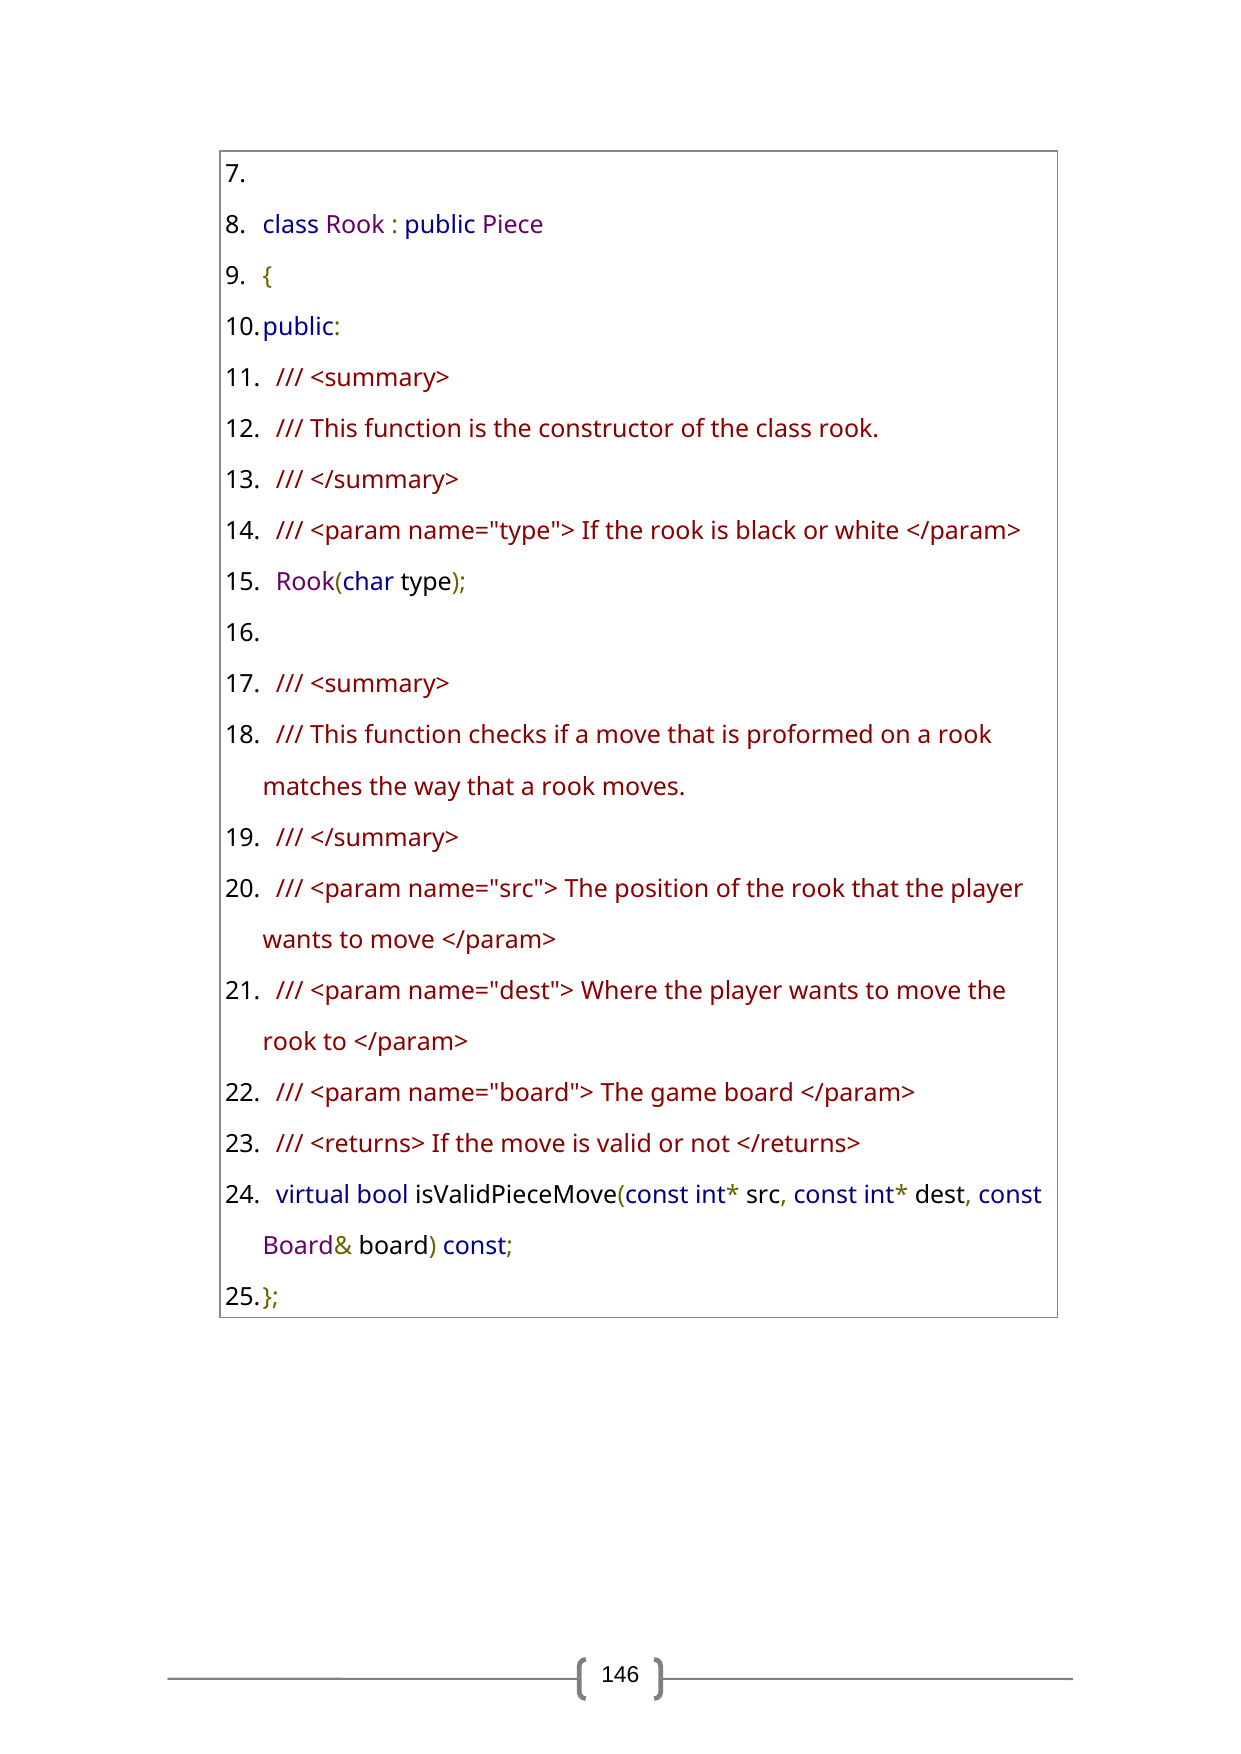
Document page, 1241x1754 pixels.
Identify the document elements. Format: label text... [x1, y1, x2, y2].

list /// <summary> [221, 354, 1057, 394]
list /// <param name="type"> If the rook is black or white </param> [221, 507, 1057, 547]
list class Rook : public Piece [221, 201, 1057, 241]
list /// <returns> If the move is valid or not </returns> [221, 1120, 1057, 1159]
list /// <summary> [221, 660, 1057, 700]
list Rook(char type); [221, 558, 1057, 598]
list /// This function is the constructor of the class rook. [221, 405, 1057, 445]
list public: [221, 303, 1057, 343]
list /// </summary> [221, 456, 1057, 496]
list { [221, 252, 1057, 292]
list virtual bool isValidPieceMove(const int* src, const int* dest, const Board& board) const; [221, 1171, 1057, 1262]
list /// <param name="board"> The game board </param> [221, 1069, 1057, 1108]
list /// <param name="dest"> Where the player wants to move the rook to </param> [221, 967, 1057, 1057]
list /// <param name="src"> The position of the rook that the player wants to move </param> [221, 864, 1057, 955]
list /// This function checks if a move that is proformed on a rook matches the way that a rook moves. [221, 711, 1057, 802]
list }; [221, 1273, 1057, 1317]
list /// </summary> [221, 813, 1057, 853]
